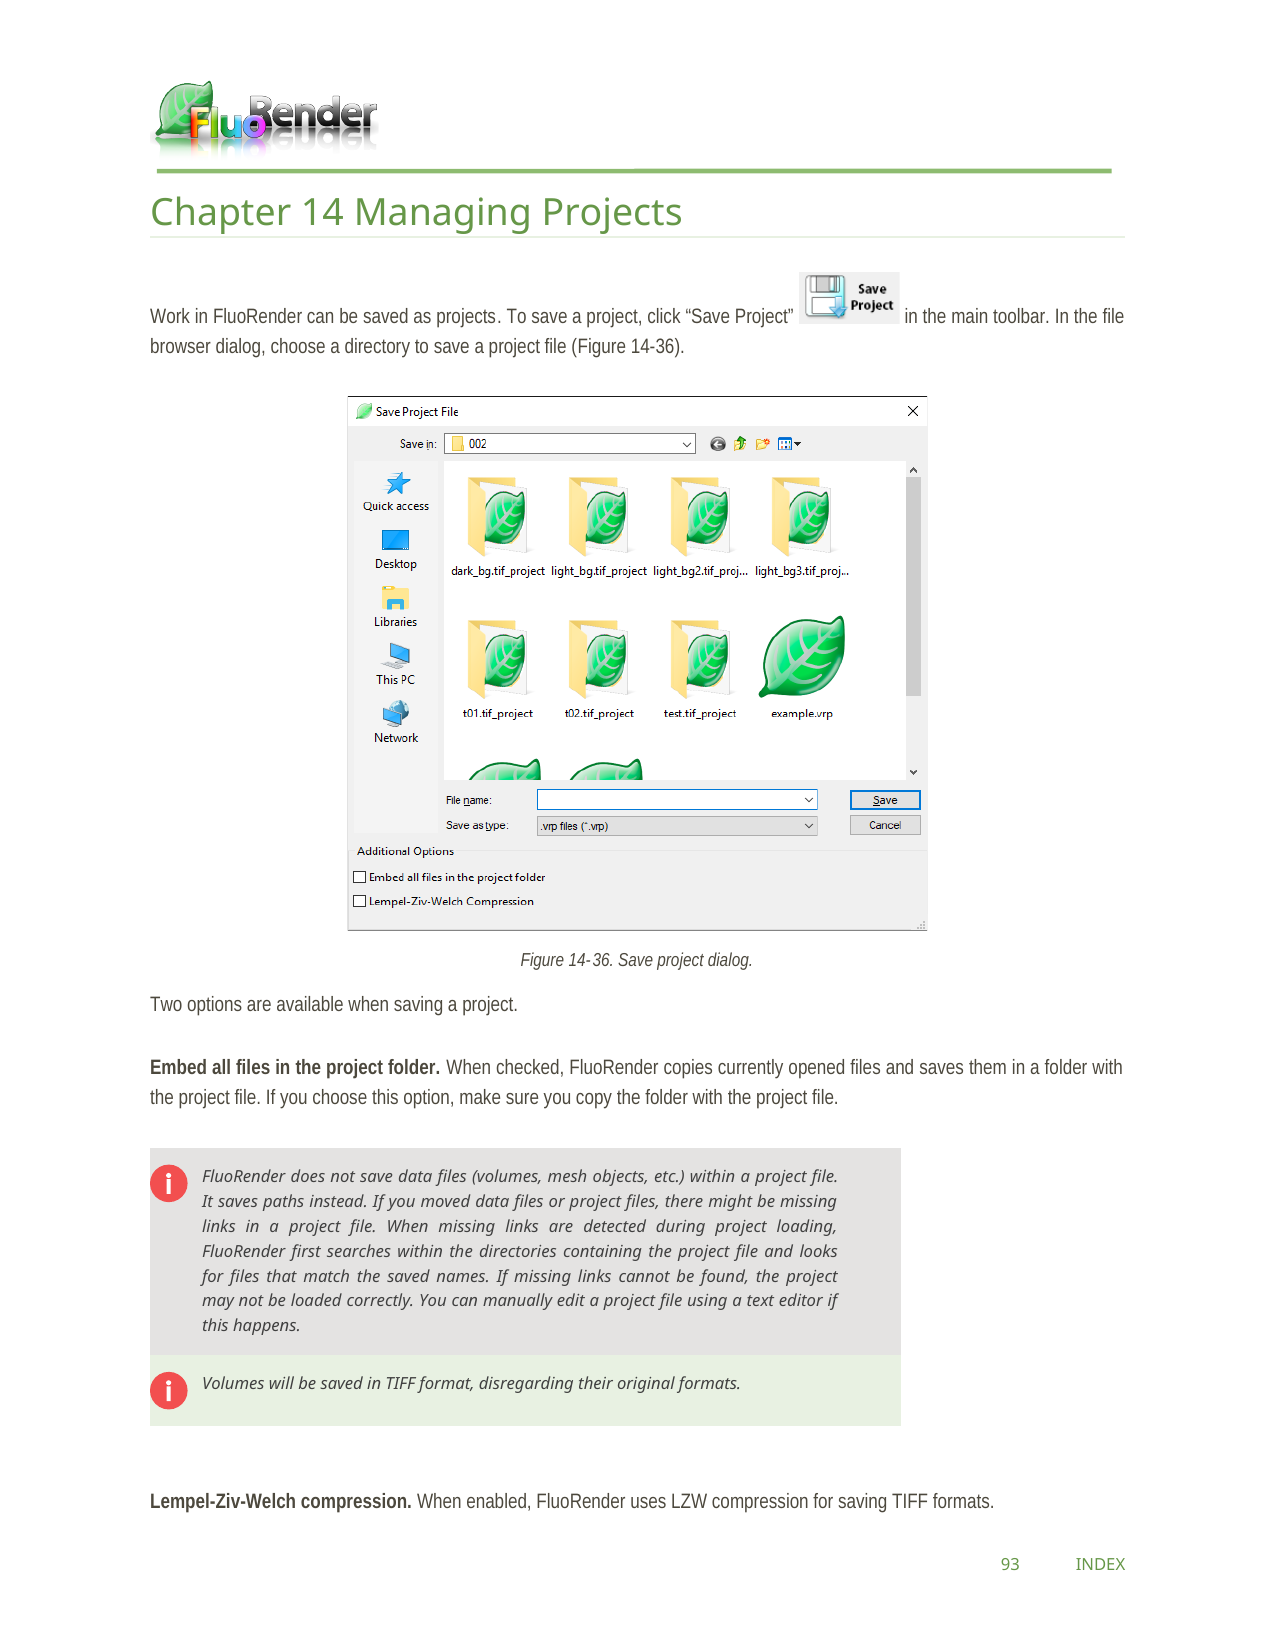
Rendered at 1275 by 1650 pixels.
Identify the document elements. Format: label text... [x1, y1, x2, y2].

subtitle Managing Projects [150, 185, 1125, 236]
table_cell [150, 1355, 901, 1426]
picture [347, 396, 928, 931]
text Embed all files in the project folder. When checked, FluoRender copies currently opened files and saves them in a folder with the project file. If you choose this option, make sure you copy the folder with the project file. [150, 1055, 1125, 1109]
picture [799, 272, 900, 324]
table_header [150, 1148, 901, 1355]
text Two options are available when saving a project. [150, 992, 1125, 1016]
text Lempel-Ziv-Welch compression. When enabled, FluoRender uses LZW compression for saving TIFF formats. [150, 1489, 1125, 1513]
picture [150, 75, 379, 162]
